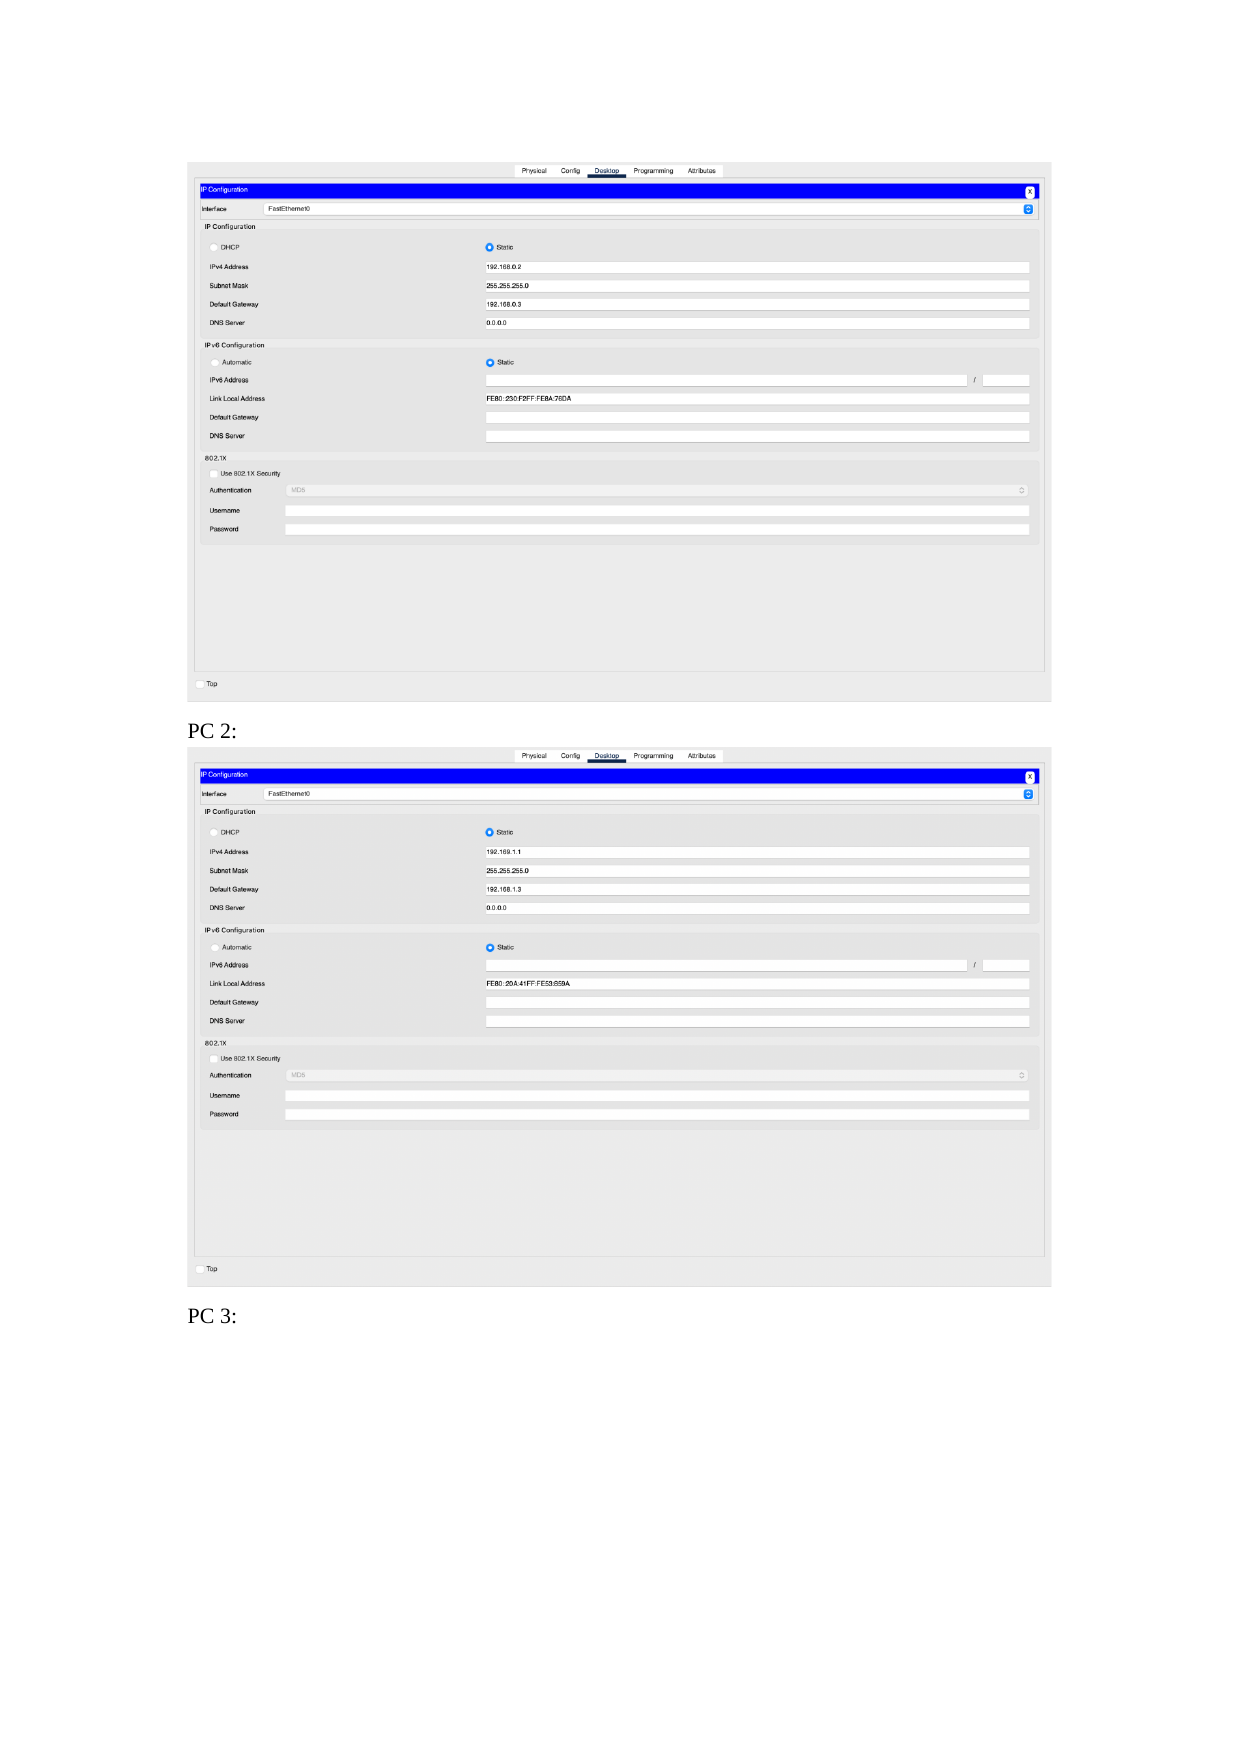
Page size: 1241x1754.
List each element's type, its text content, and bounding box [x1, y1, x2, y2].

picture [187, 747, 1052, 1287]
list PC 3: [187, 1299, 1053, 1332]
picture [187, 162, 1052, 702]
list PC 2: [187, 714, 1053, 747]
